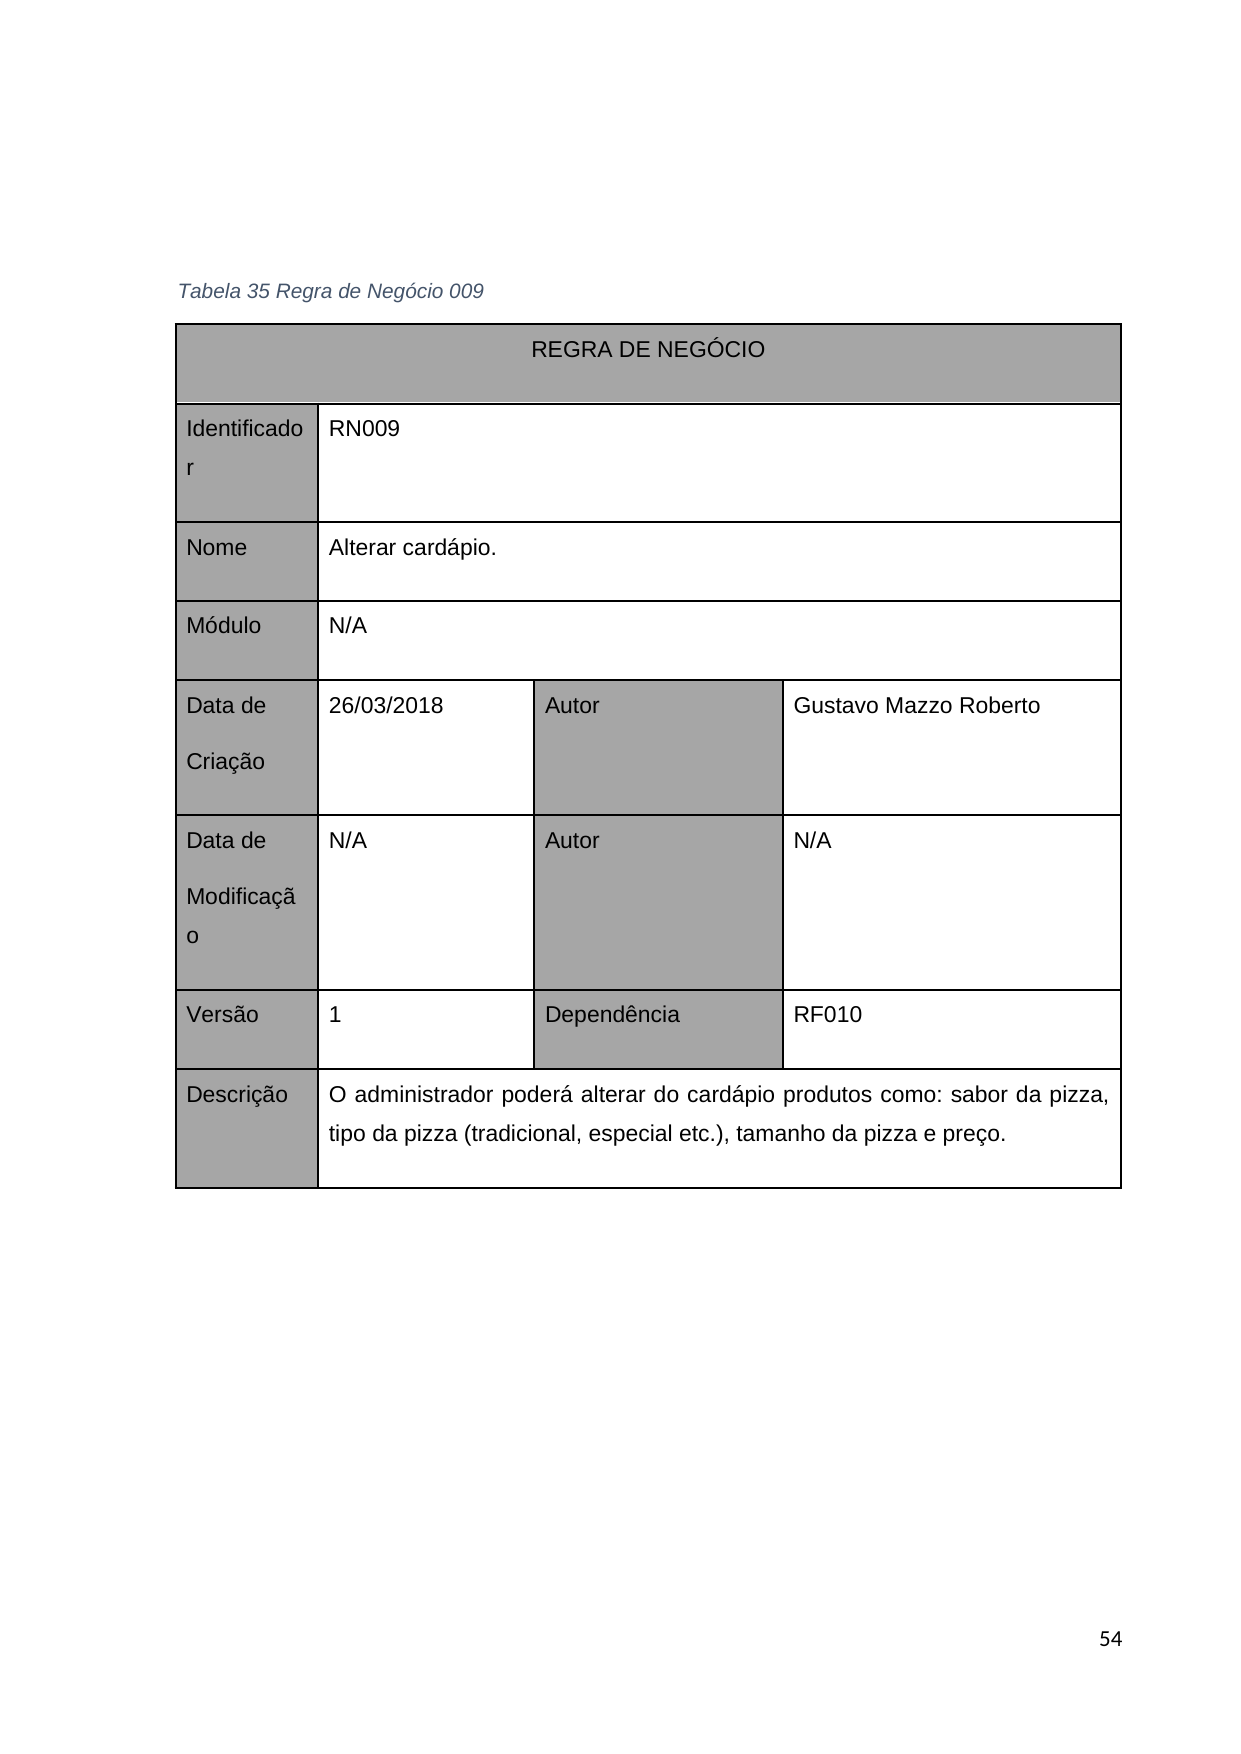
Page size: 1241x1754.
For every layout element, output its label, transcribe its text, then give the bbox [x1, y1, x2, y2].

text Tabela 35 Regra de Negócio 009 [177, 278, 1122, 302]
table_cell 1 [319, 991, 533, 1068]
table_cell Data de Criação [177, 681, 317, 814]
table_cell RN009 [319, 405, 1120, 521]
table_cell N/A [319, 816, 533, 989]
table_cell Versão [177, 991, 317, 1068]
table_header REGRA DE NEGÓCIO [177, 325, 1120, 402]
table_cell 26/03/2018 [319, 681, 533, 814]
table_cell Dependência [535, 991, 782, 1068]
table_cell Nome [177, 523, 317, 600]
table_cell Identificador [177, 405, 317, 521]
table_cell Data de Modificação [177, 816, 317, 989]
table_cell Alterar cardápio. [319, 523, 1120, 600]
table_cell RF010 [784, 991, 1120, 1068]
table_cell Gustavo Mazzo Roberto [784, 681, 1120, 814]
table_cell N/A [784, 816, 1120, 989]
table_cell Autor [535, 816, 782, 989]
table_cell Módulo [177, 602, 317, 679]
table_cell O administrador poderá alterar do cardápio produtos como: sabor da pizza, tipo da pizza (tradicional, especial etc.), tamanho da pizza e preço. [319, 1070, 1120, 1187]
table_cell Descrição [177, 1070, 317, 1187]
table_cell Autor [535, 681, 782, 814]
table_cell N/A [319, 602, 1120, 679]
